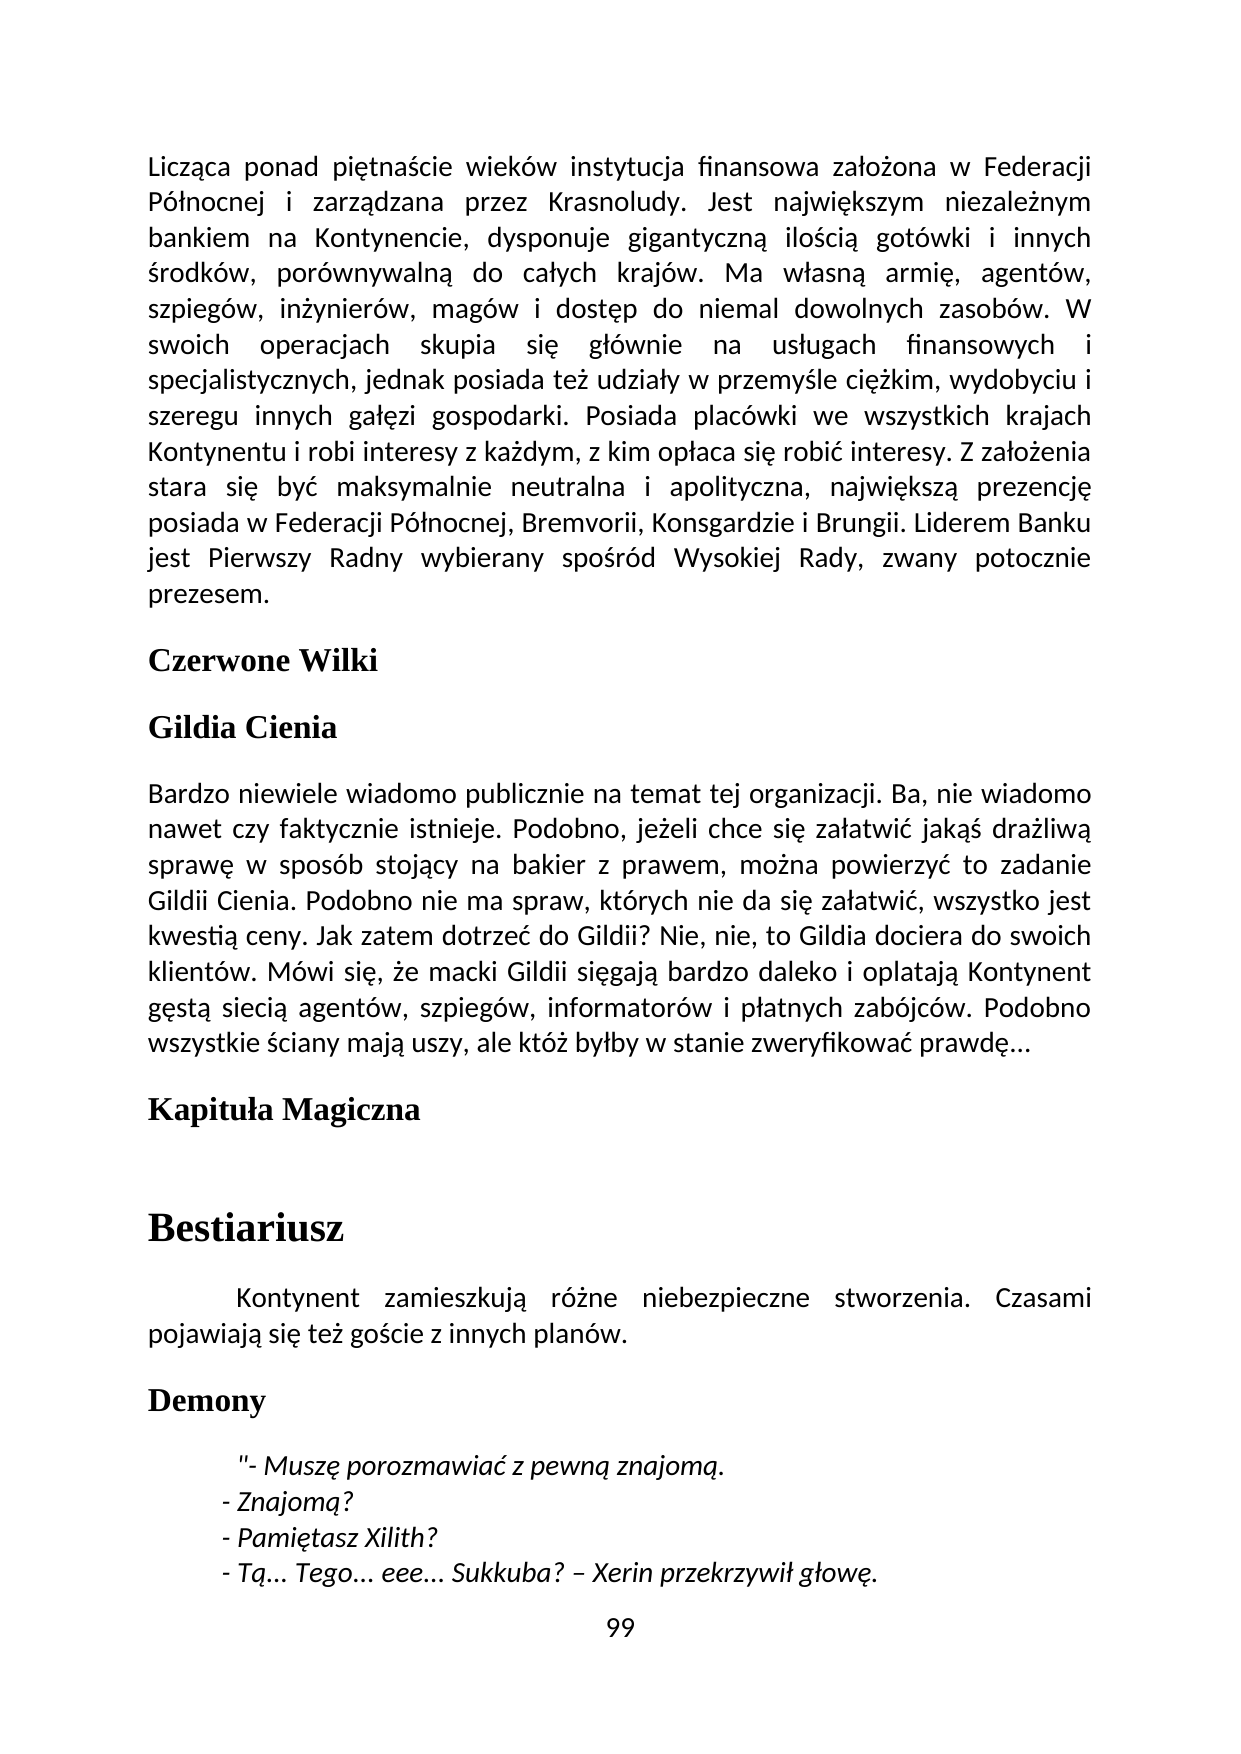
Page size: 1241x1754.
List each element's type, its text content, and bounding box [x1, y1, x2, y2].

subtitle Czerwone Wilki [148, 640, 1093, 678]
subtitle Gildia Cienia [148, 707, 1093, 746]
text Licząca ponad piętnaście wieków instytucja finansowa założona w Federacji Północnej i zarządzana przez Krasnoludy. Jest największym niezależnym bankiem na Kontynencie, dysponuje gigantyczną ilością gotówki i innych środków, porównywalną do całych krajów. Ma własną armię, agentów, szpiegów, inżynierów, magów i dostęp do niemal dowolnych zasobów. W swoich operacjach skupia się głównie na usługach finansowych i specjalistycznych, jednak posiada też udziały w przemyśle ciężkim, wydobyciu i szeregu innych gałęzi gospodarki. Posiada placówki we wszystkich krajach Kontynentu i robi interesy z każdym, z kim opłaca się robić interesy. Z założenia stara się być maksymalnie neutralna i apolityczna, największą prezencję posiada w Federacji Północnej, Bremvorii, Konsgardzie i Brungii. Liderem Banku jest Pierwszy Radny wybierany spośród Wysokiej Rady, zwany potocznie prezesem. [148, 148, 1093, 611]
text - Pamiętasz Xilith? [221, 1519, 1093, 1554]
text Bardzo niewiele wiadomo publicznie na temat tej organizacji. Ba, nie wiadomo nawet czy faktycznie istnieje. Podobno, jeżeli chce się załatwić jakąś drażliwą sprawę w sposób stojący na bakier z prawem, można powierzyć to zadanie Gildii Cienia. Podobno nie ma spraw, których nie da się załatwić, wszystko jest kwestią ceny. Jak zatem dotrzeć do Gildii? Nie, nie, to Gildia dociera do swoich klientów. Mówi się, że macki Gildii sięgają bardzo daleko i oplatają Kontynent gęstą siecią agentów, szpiegów, informatorów i płatnych zabójców. Podobno wszystkie ściany mają uszy, ale któż byłby w stanie zweryfikować prawdę... [148, 775, 1093, 1060]
subtitle Demony [148, 1380, 1093, 1418]
text - Znajomą? [221, 1483, 1093, 1519]
text "- Muszę porozmawiać z pewną znajomą. [221, 1447, 1093, 1483]
text - Tą... Tego... eee... Sukkuba? – Xerin przekrzywił głowę. [221, 1554, 1093, 1590]
text Kontynent zamieszkują różne niebezpieczne stworzenia. Czasami pojawiają się też goście z innych planów. [148, 1279, 1093, 1351]
subtitle Bestiariusz [148, 1202, 1093, 1250]
subtitle Kapituła Magiczna [148, 1089, 1093, 1127]
